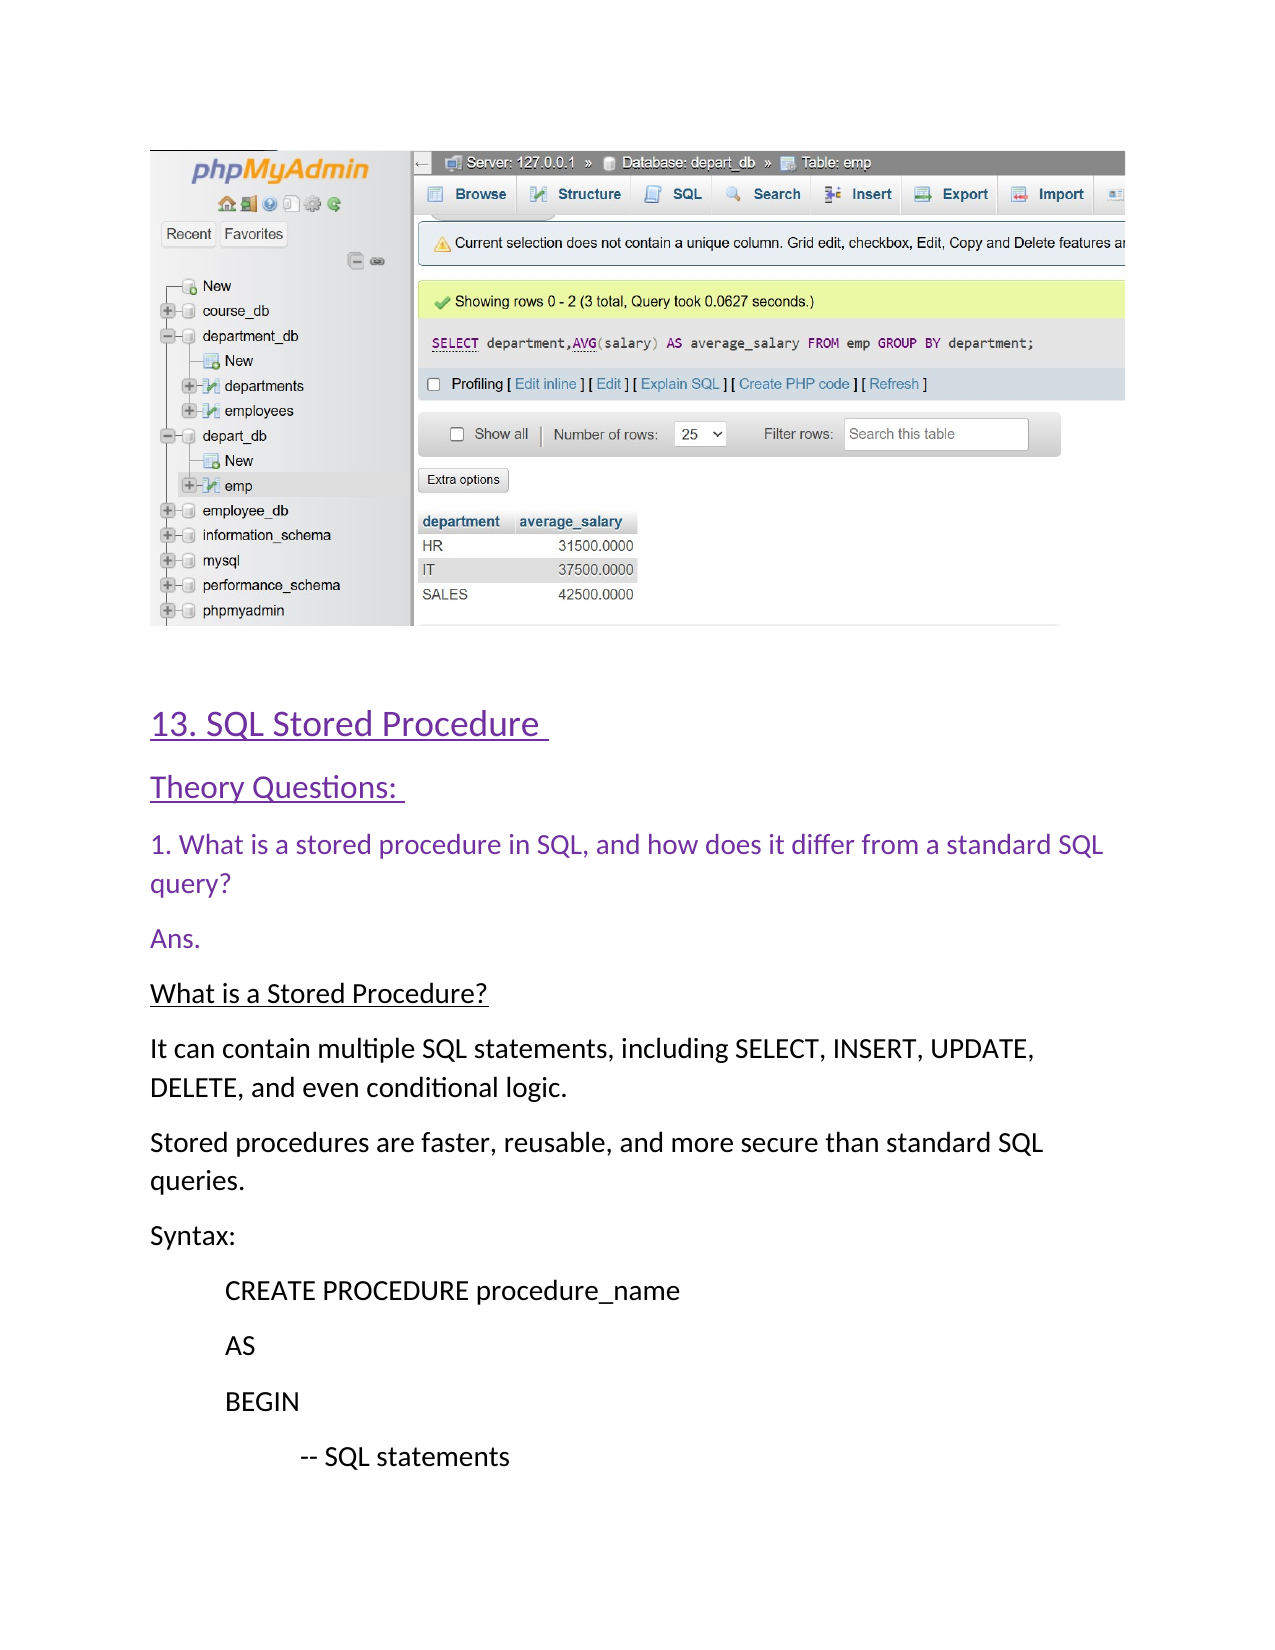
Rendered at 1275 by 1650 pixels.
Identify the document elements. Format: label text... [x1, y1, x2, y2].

text What is a Stored Procedure? [150, 975, 1125, 1011]
text 1. What is a stored procedure in SQL, and how does it differ from a standard SQL query? [150, 826, 1125, 901]
text Theory Questions: [150, 766, 1125, 807]
text It can contain multiple SQL statements, including SELECT, INSERT, UPDATE, DELETE, and even conditional logic. [150, 1030, 1125, 1104]
text Syntax: [150, 1217, 1125, 1253]
text -- SQL statements [150, 1438, 1125, 1473]
text CREATE PROCEDURE procedure_name [150, 1272, 1125, 1308]
text Ans. [150, 920, 1125, 956]
text 13. SQL Stored Procedure [150, 700, 1125, 746]
text Stored procedures are faster, reusable, and more secure than standard SQL queries. [150, 1124, 1125, 1198]
text AS [150, 1327, 1125, 1363]
picture [150, 150, 1125, 626]
text BEGIN [150, 1383, 1125, 1418]
